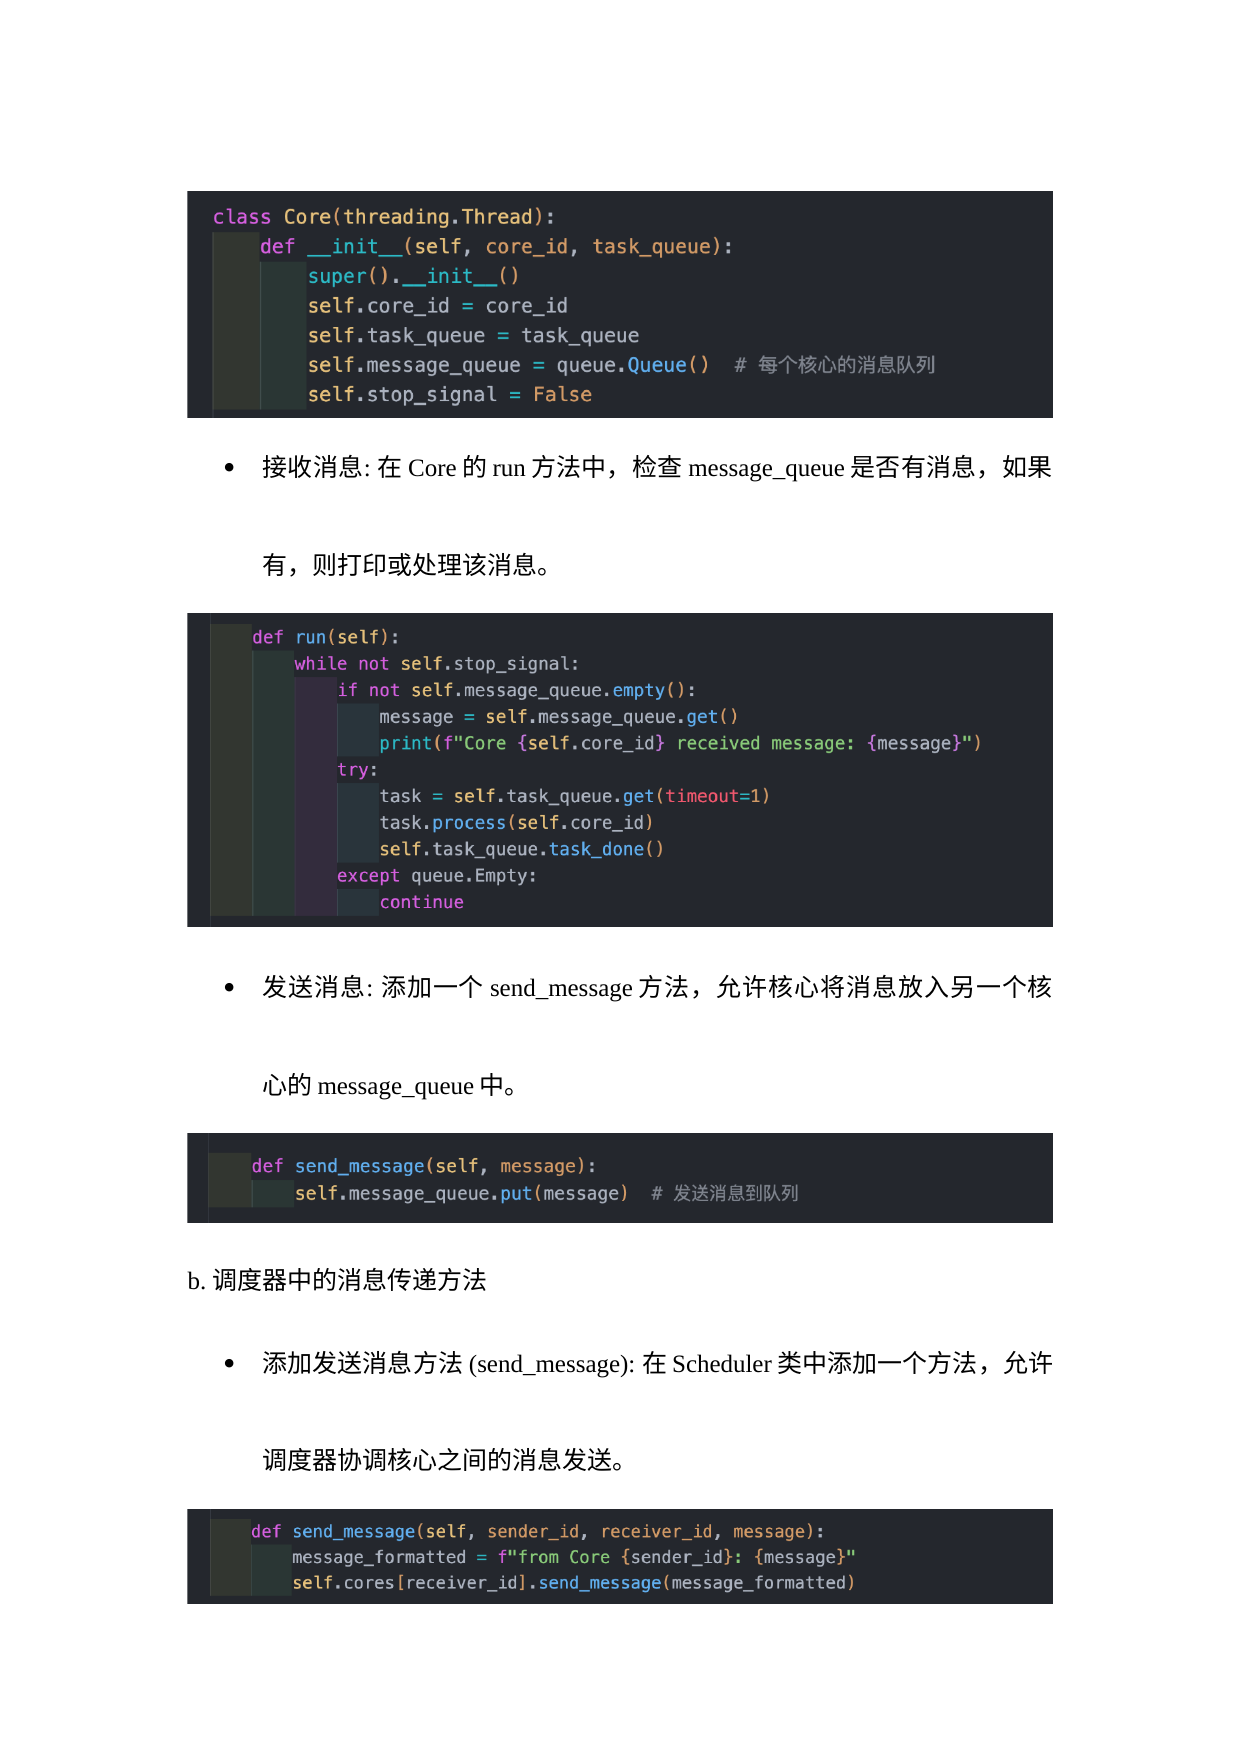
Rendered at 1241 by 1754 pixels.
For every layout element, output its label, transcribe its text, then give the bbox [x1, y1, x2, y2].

picture [187, 1509, 1053, 1604]
list 接收消息: 在Core的run方法中，检查message_queue是否有消息，如果有，则打印或处理该消息。 [225, 433, 1053, 596]
picture [187, 1133, 1053, 1223]
list 添加发送消息方法 (send_message): 在Scheduler类中添加一个方法，允许调度器协调核心之间的消息发送。 [225, 1329, 1053, 1491]
picture [187, 191, 1053, 418]
list 发送消息: 添加一个send_message方法，允许核心将消息放入另一个核心的message_queue中。 [225, 953, 1053, 1116]
picture [187, 613, 1053, 927]
text b. 调度器中的消息传递方法 [187, 1246, 1053, 1311]
